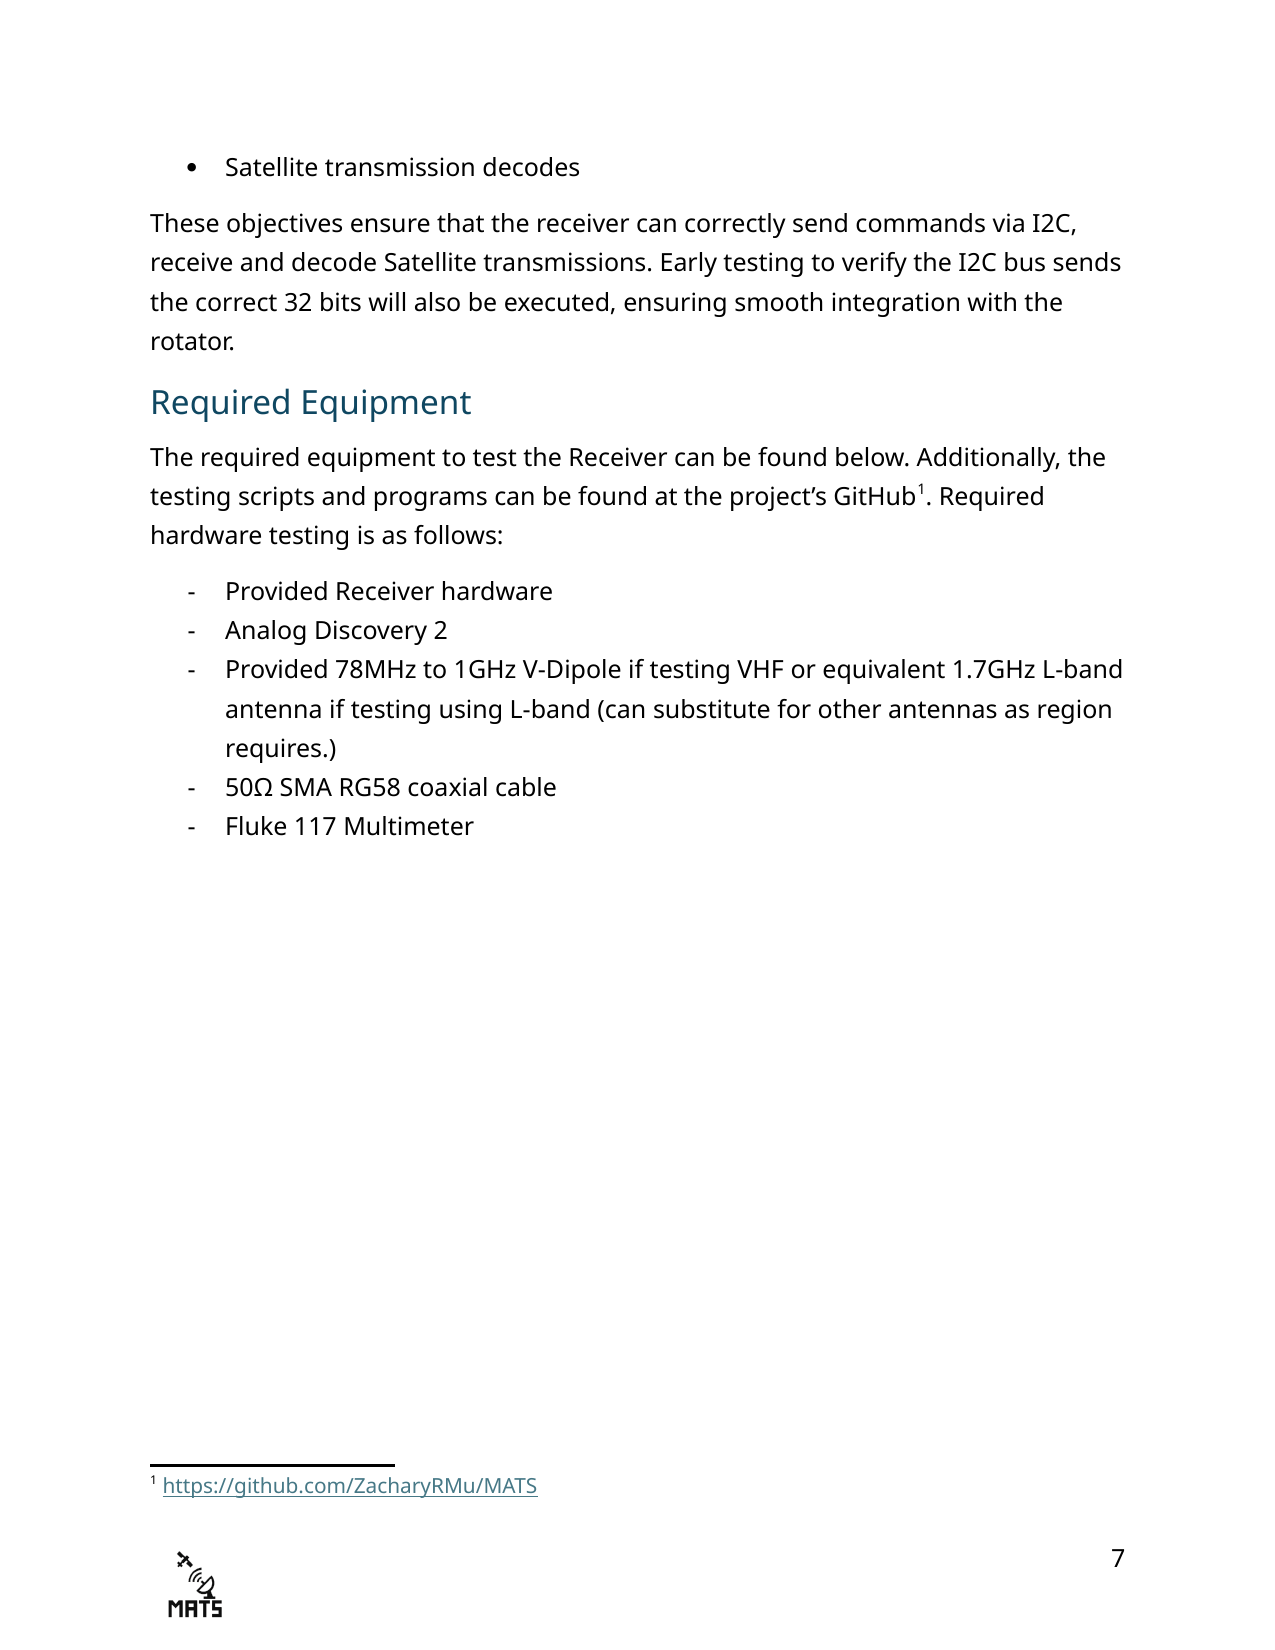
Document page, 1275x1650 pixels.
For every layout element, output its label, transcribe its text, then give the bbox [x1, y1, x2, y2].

list Provided 78MHz to 1GHz V-Dipole if testing VHF or equivalent 1.7GHz L-band antenna if testing using L-band (can substitute for other antennas as region requires.) [187, 652, 1125, 764]
list Analog Discovery 2 [187, 613, 1125, 647]
text The required equipment to test the Receiver can be found below. Additionally, the testing scripts and programs can be found at the project’s GitHub. Required hardware testing is as follows: [150, 440, 1125, 552]
text These objectives ensure that the receiver can correctly send commands via I2C, receive and decode Satellite transmissions. Early testing to verify the I2C bus sends the correct 32 bits will also be executed, ensuring smooth integration with the rotator. [150, 206, 1125, 357]
subtitle Required Equipment [150, 379, 1125, 424]
list Fluke 117 Multimeter [187, 809, 1125, 843]
picture [150, 1542, 240, 1632]
list 50Ω SMA RG58 coaxial cable [187, 770, 1125, 804]
list Provided Receiver hardware [187, 574, 1125, 608]
list Satellite transmission decodes [187, 150, 1125, 184]
